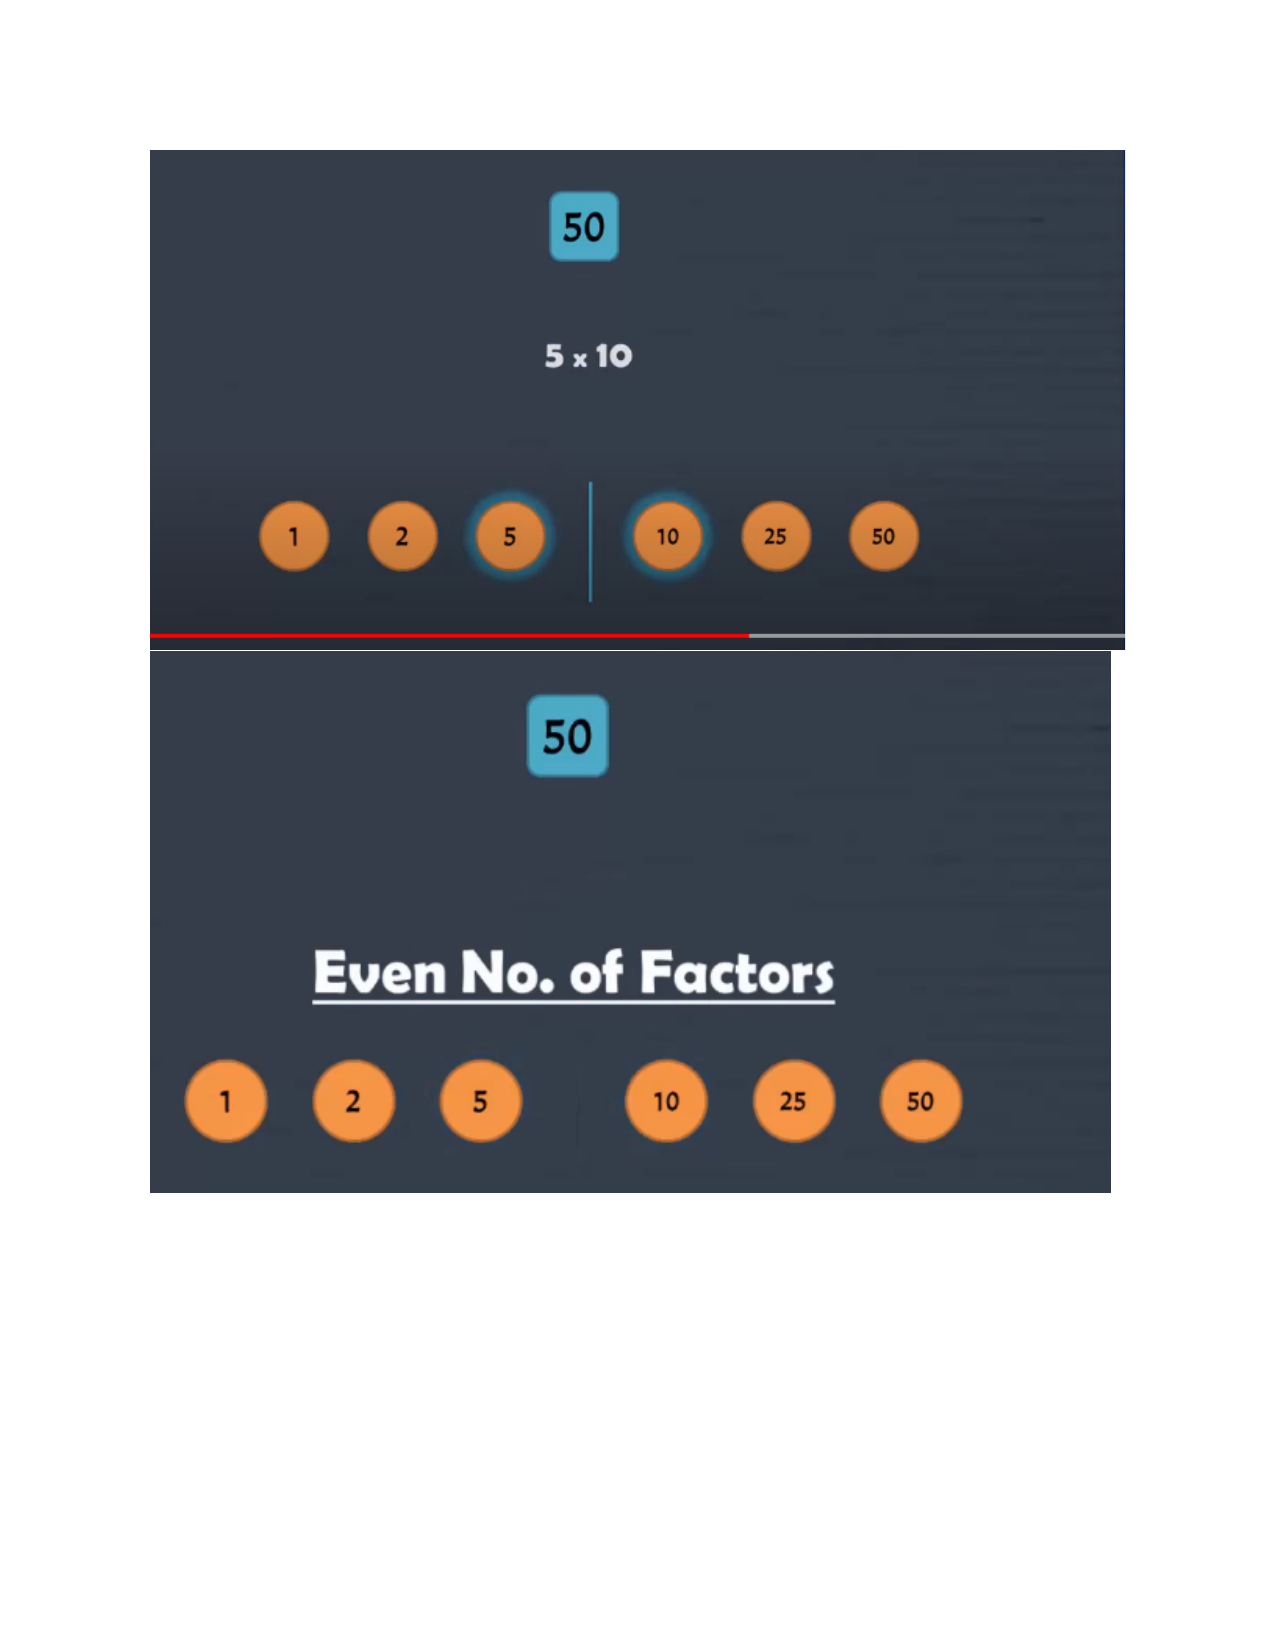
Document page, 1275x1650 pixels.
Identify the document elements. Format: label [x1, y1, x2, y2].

picture [150, 150, 1125, 650]
picture [150, 651, 1111, 1193]
